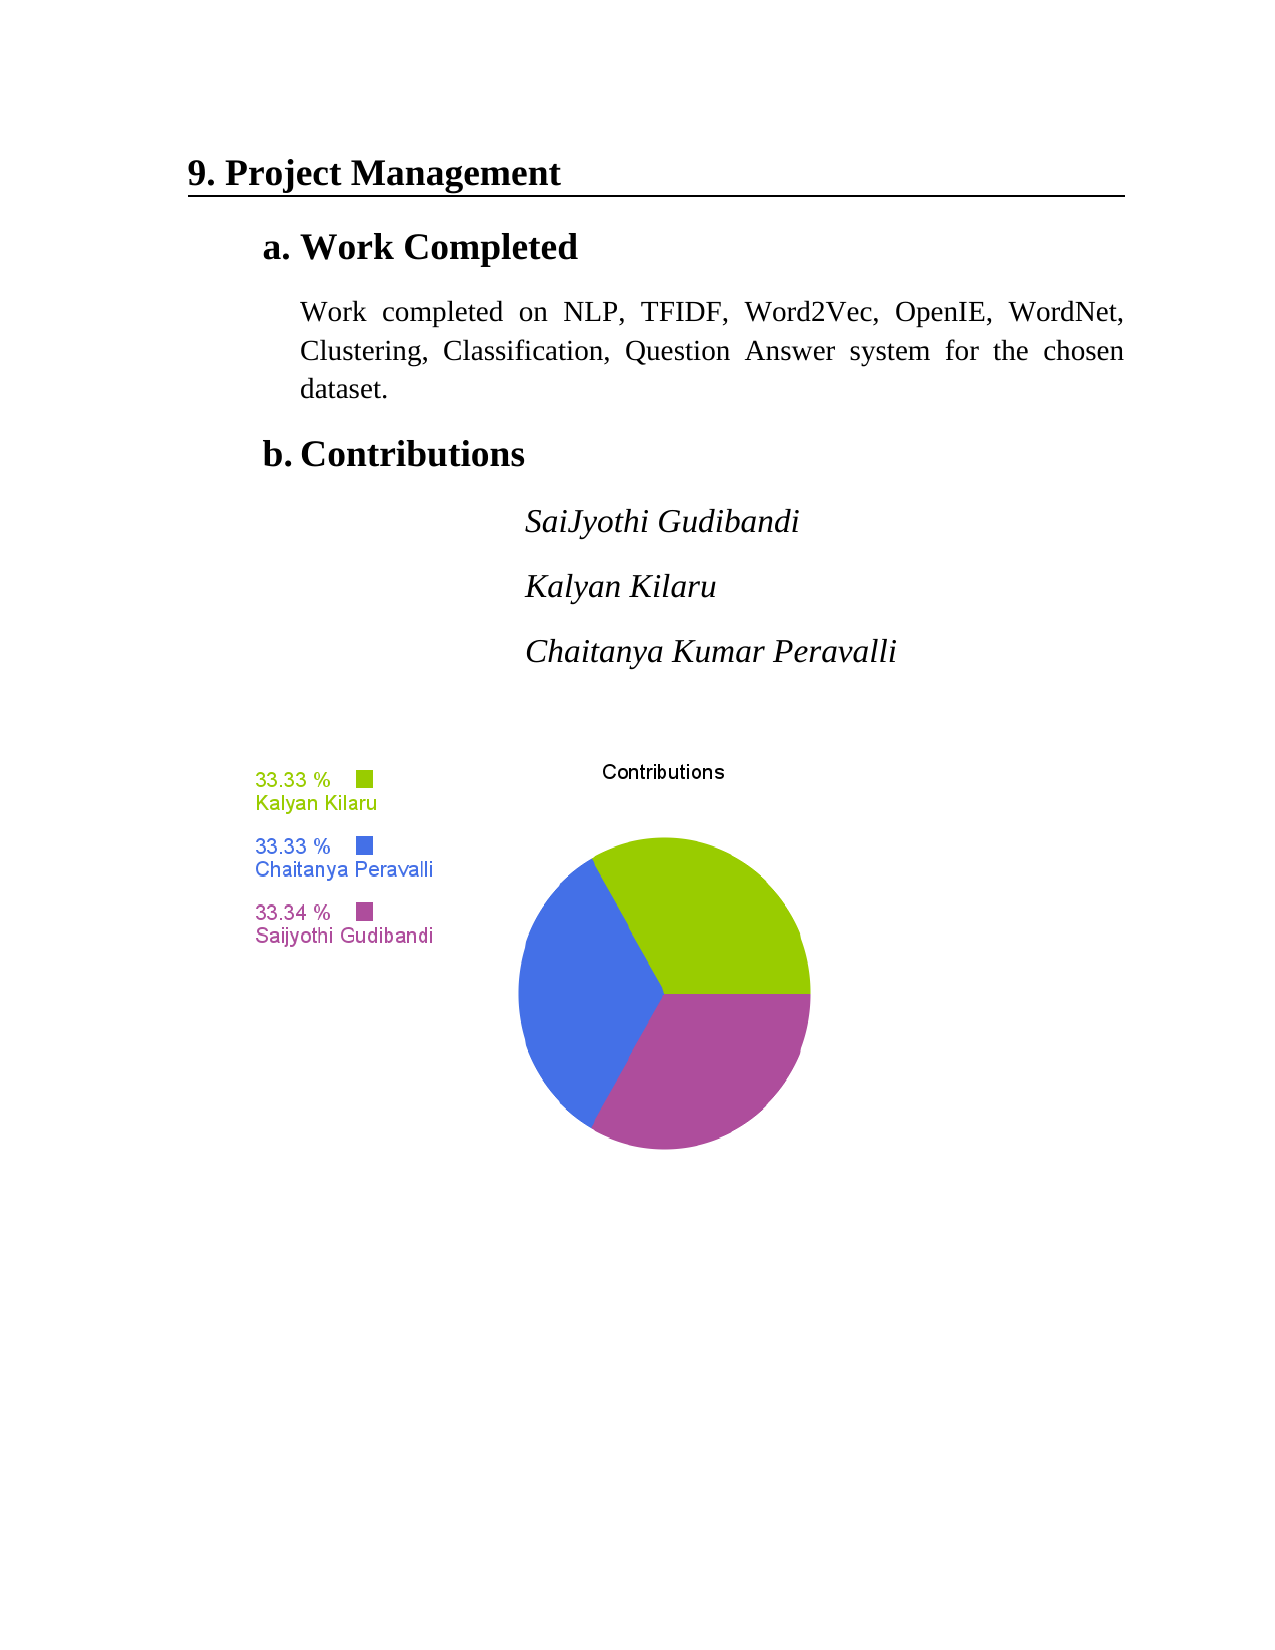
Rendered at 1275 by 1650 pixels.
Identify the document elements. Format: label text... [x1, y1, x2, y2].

text Chaitanya Kumar Peravalli [525, 631, 1125, 669]
picture [250, 761, 1076, 1226]
text Kalyan Kilaru [525, 566, 1125, 604]
text SaiJyothi Gudibandi [525, 501, 1125, 540]
list Work Completed [262, 224, 1125, 267]
text Work completed on NLP, TFIDF, Word2Vec, OpenIE, WordNet, Clustering, Classification, Question Answer system for the chosen dataset. [300, 294, 1125, 405]
list Project Management [187, 150, 1125, 197]
list Contributions [262, 431, 1125, 474]
